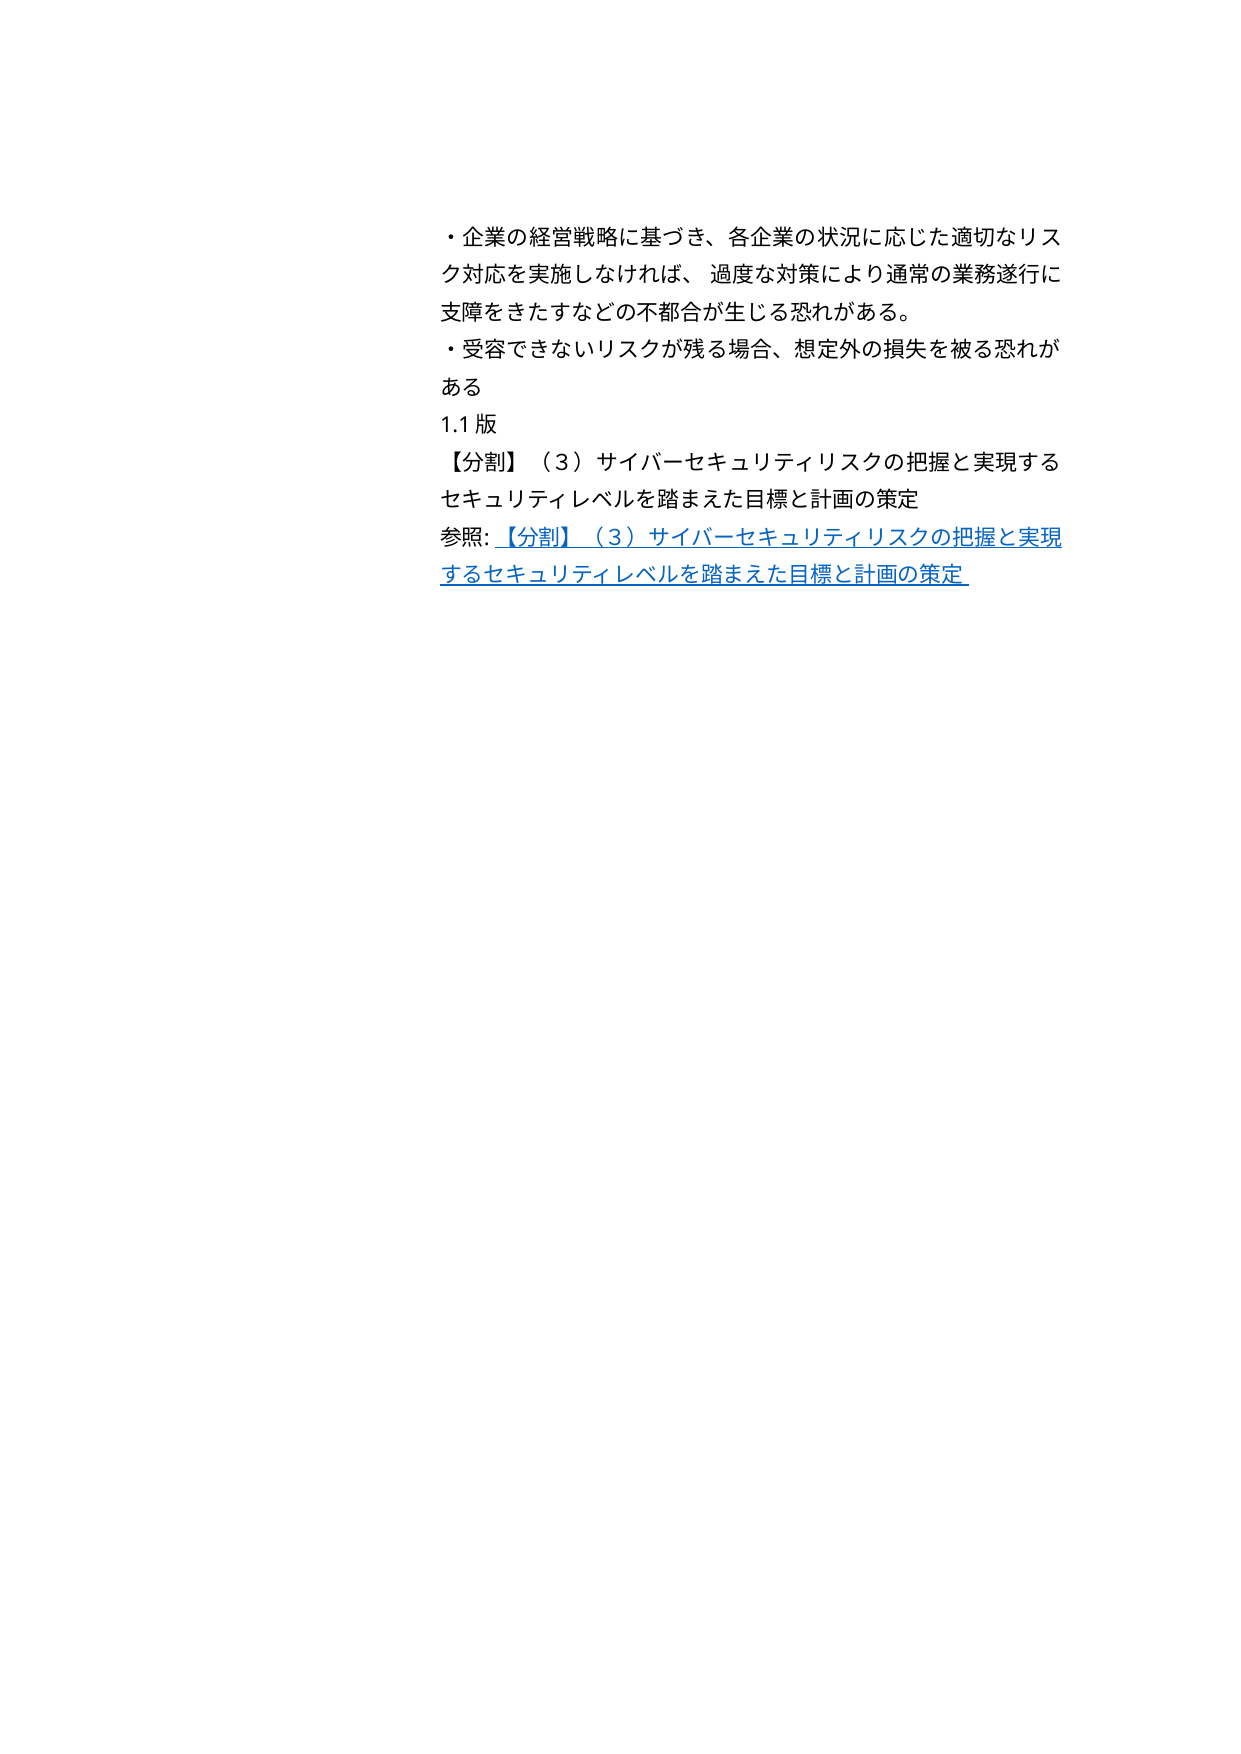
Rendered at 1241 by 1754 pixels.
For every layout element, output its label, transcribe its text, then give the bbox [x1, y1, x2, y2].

text 【分割】（３）サイバーセキュリティリスクの把握と実現するセキュリティレベルを踏まえた目標と計画の策定 [440, 442, 1063, 517]
text 1.1版 [440, 404, 1063, 442]
text 参照: 【分割】（３）サイバーセキュリティリスクの把握と実現するセキュリティレベルを踏まえた目標と計画の策定 [440, 517, 1063, 592]
text ・受容できないリスクが残る場合、想定外の損失を被る恐れがある [440, 329, 1063, 404]
text ・企業の経営戦略に基づき、各企業の状況に応じた適切なリスク対応を実施しなければ、 過度な対策により通常の業務遂行に支障をきたすなどの不都合が生じる恐れがある。 [440, 217, 1063, 329]
